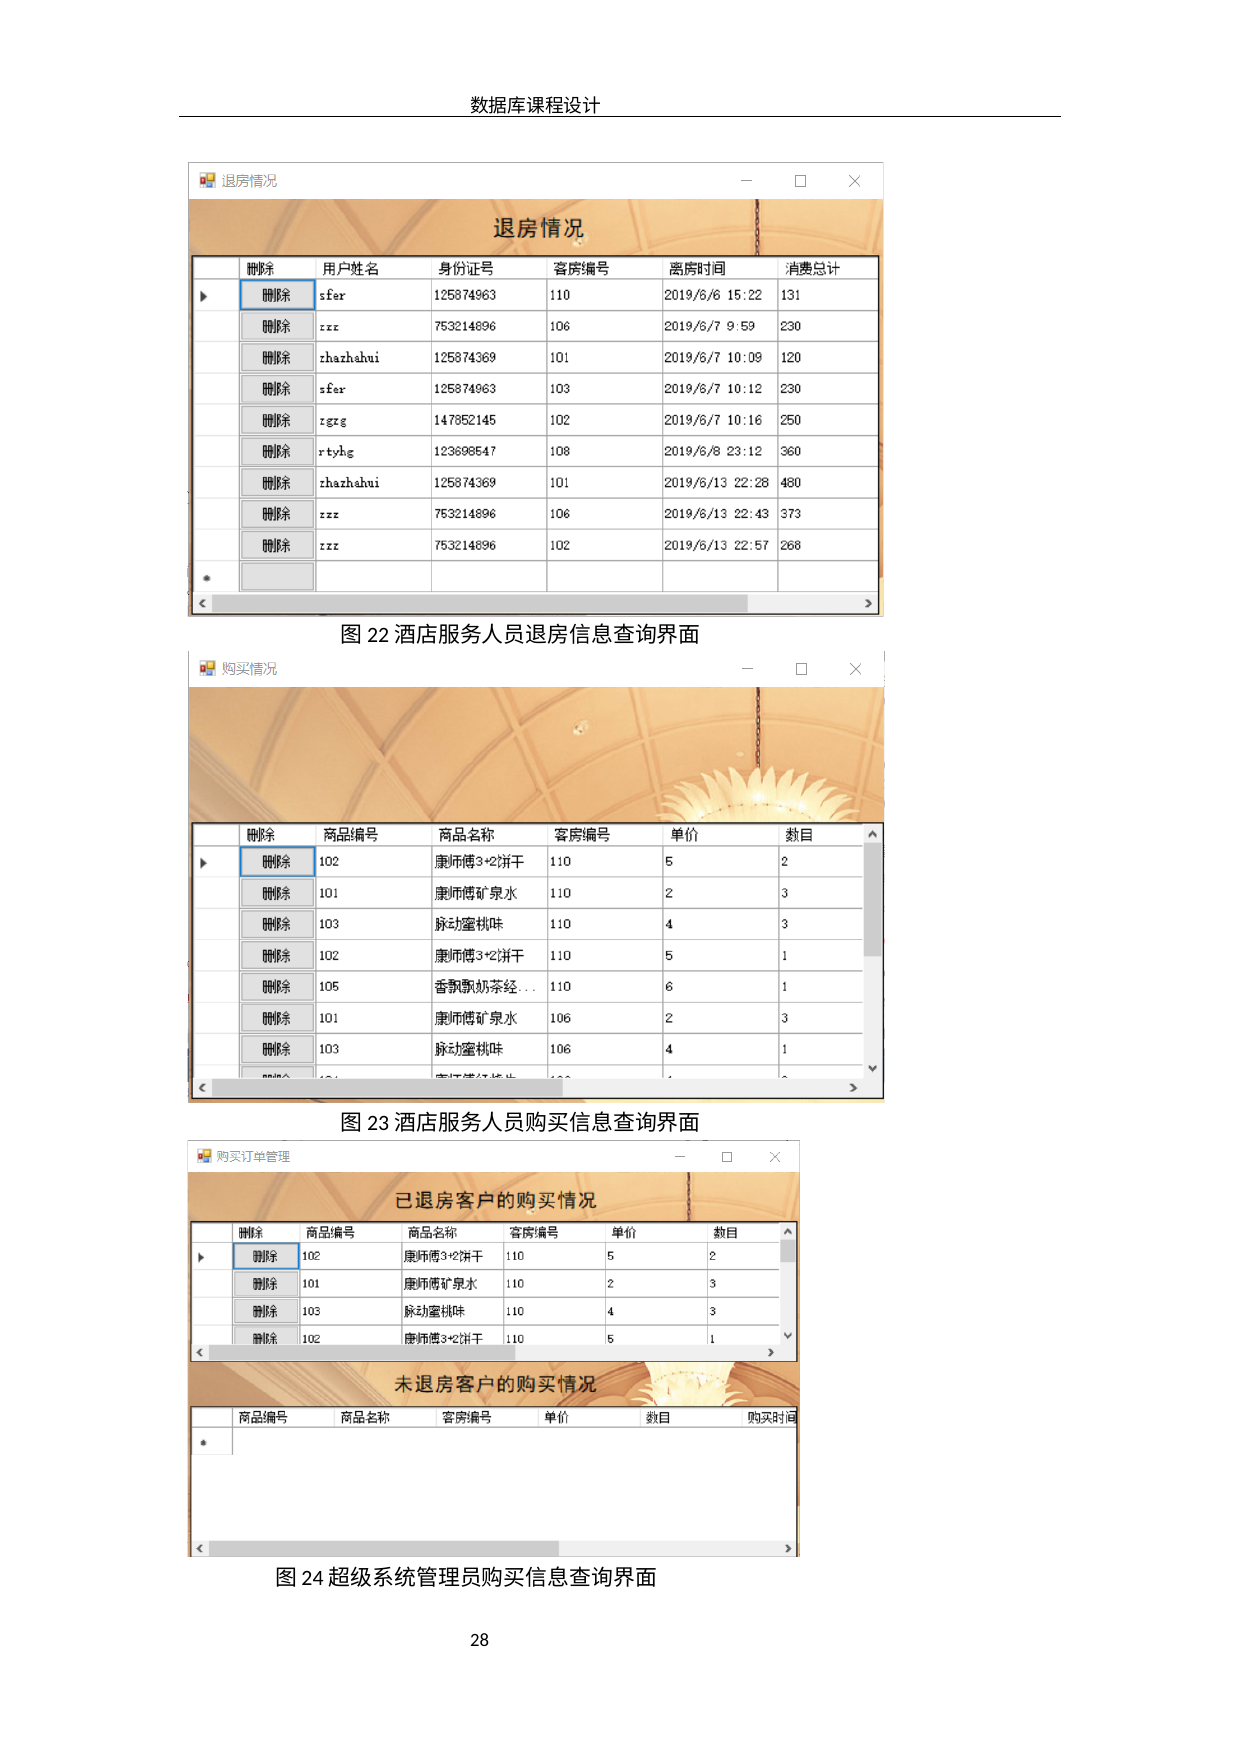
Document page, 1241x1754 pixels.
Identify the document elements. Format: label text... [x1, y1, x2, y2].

picture [187, 1140, 800, 1557]
text 图23 酒店服务人员购买信息查询界面 [187, 1104, 1053, 1137]
text 图22 酒店服务人员退房信息查询界面 [187, 617, 1053, 649]
picture [187, 651, 885, 1103]
text 图24 超级系统管理员购买信息查询界面 [187, 1559, 1053, 1592]
picture [187, 162, 884, 617]
